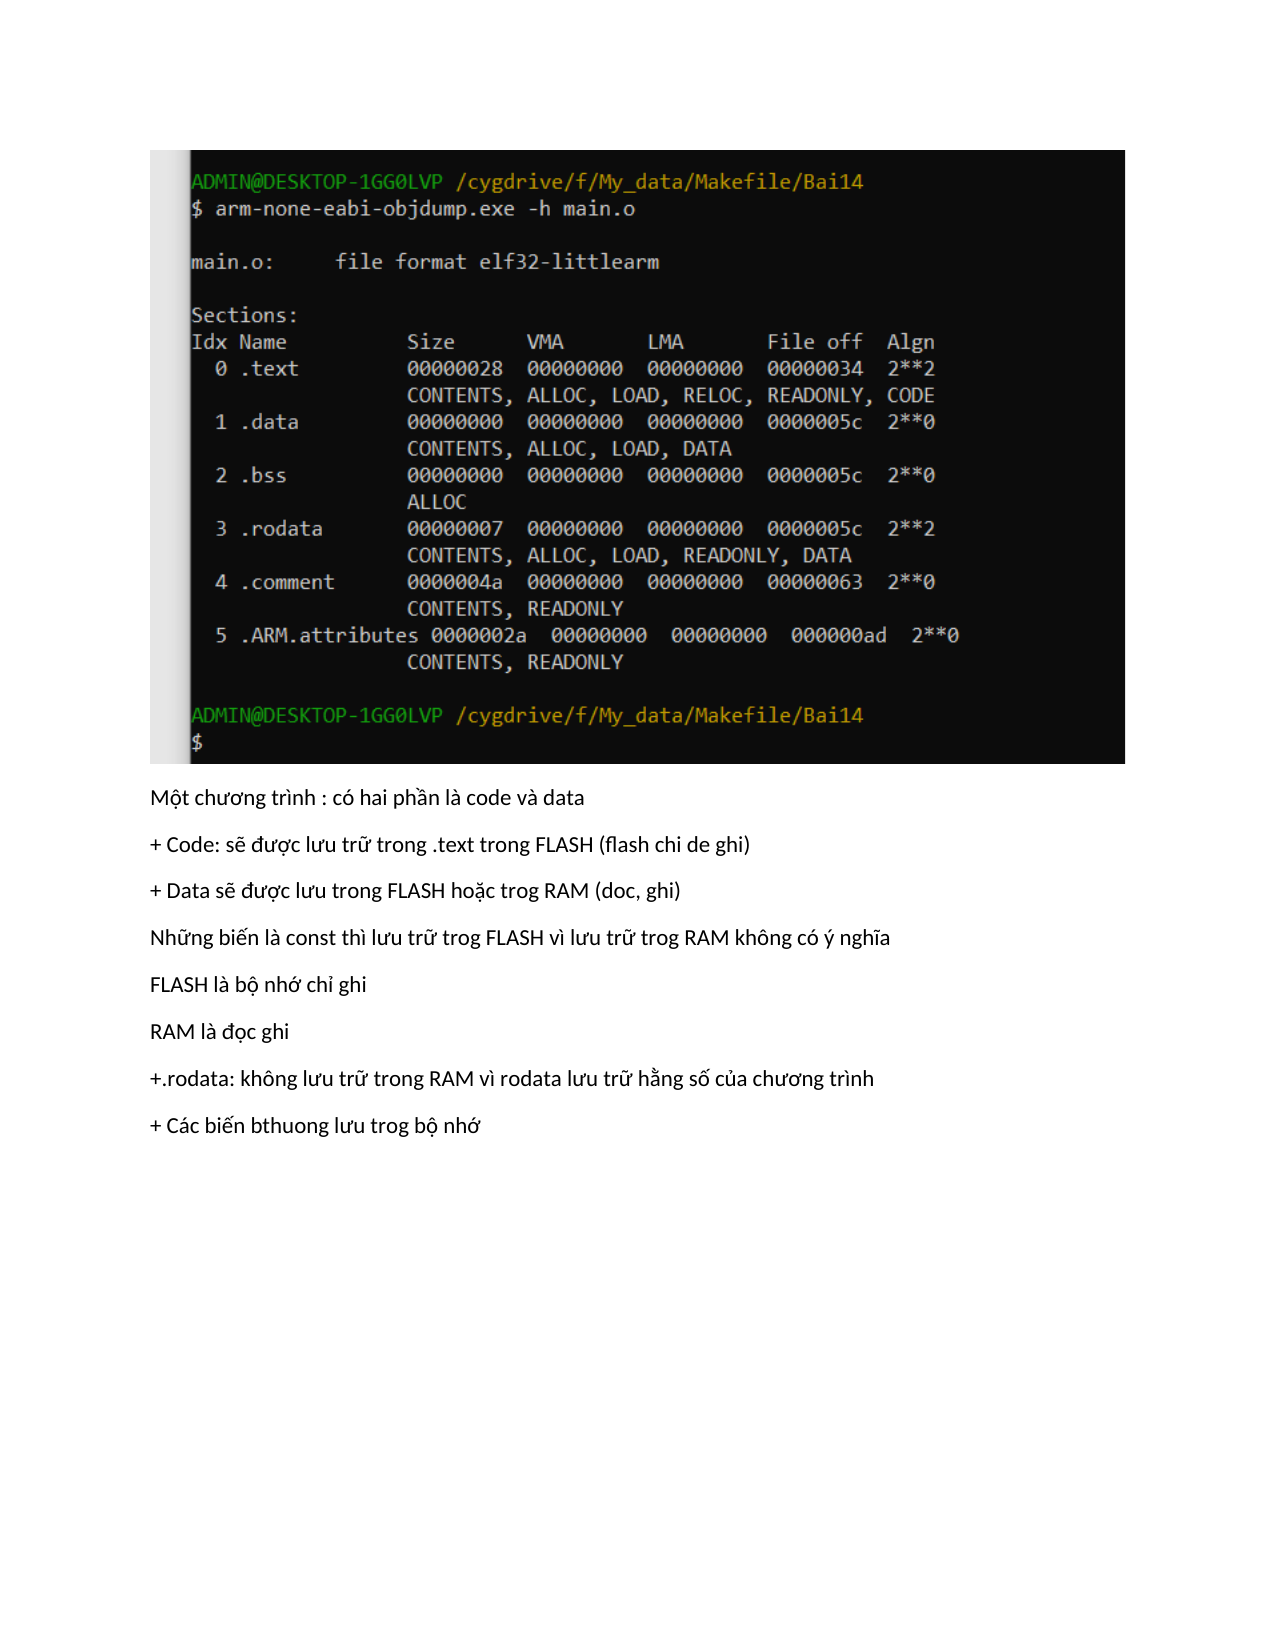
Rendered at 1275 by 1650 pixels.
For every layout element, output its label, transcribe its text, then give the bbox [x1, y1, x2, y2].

text + Code: sẽ được lưu trữ trong .text trong FLASH (flash chi de ghi) [150, 830, 1125, 858]
text + Các biến bthuong lưu trog bộ nhớ [150, 1111, 1125, 1139]
text +.rodata: không lưu trữ trong RAM vì rodata lưu trữ hằng số của chương trình [150, 1064, 1125, 1092]
text FLASH là bộ nhớ chỉ ghi [150, 970, 1125, 998]
text Một chương trình : có hai phần là code và data [150, 783, 1125, 811]
text + Data sẽ được lưu trong FLASH hoặc trog RAM (doc, ghi) [150, 877, 1125, 904]
text RAM là đọc ghi [150, 1017, 1125, 1045]
text Những biến là const thì lưu trữ trog FLASH vì lưu trữ trog RAM không có ý nghĩa [150, 923, 1125, 951]
picture [150, 150, 1125, 764]
